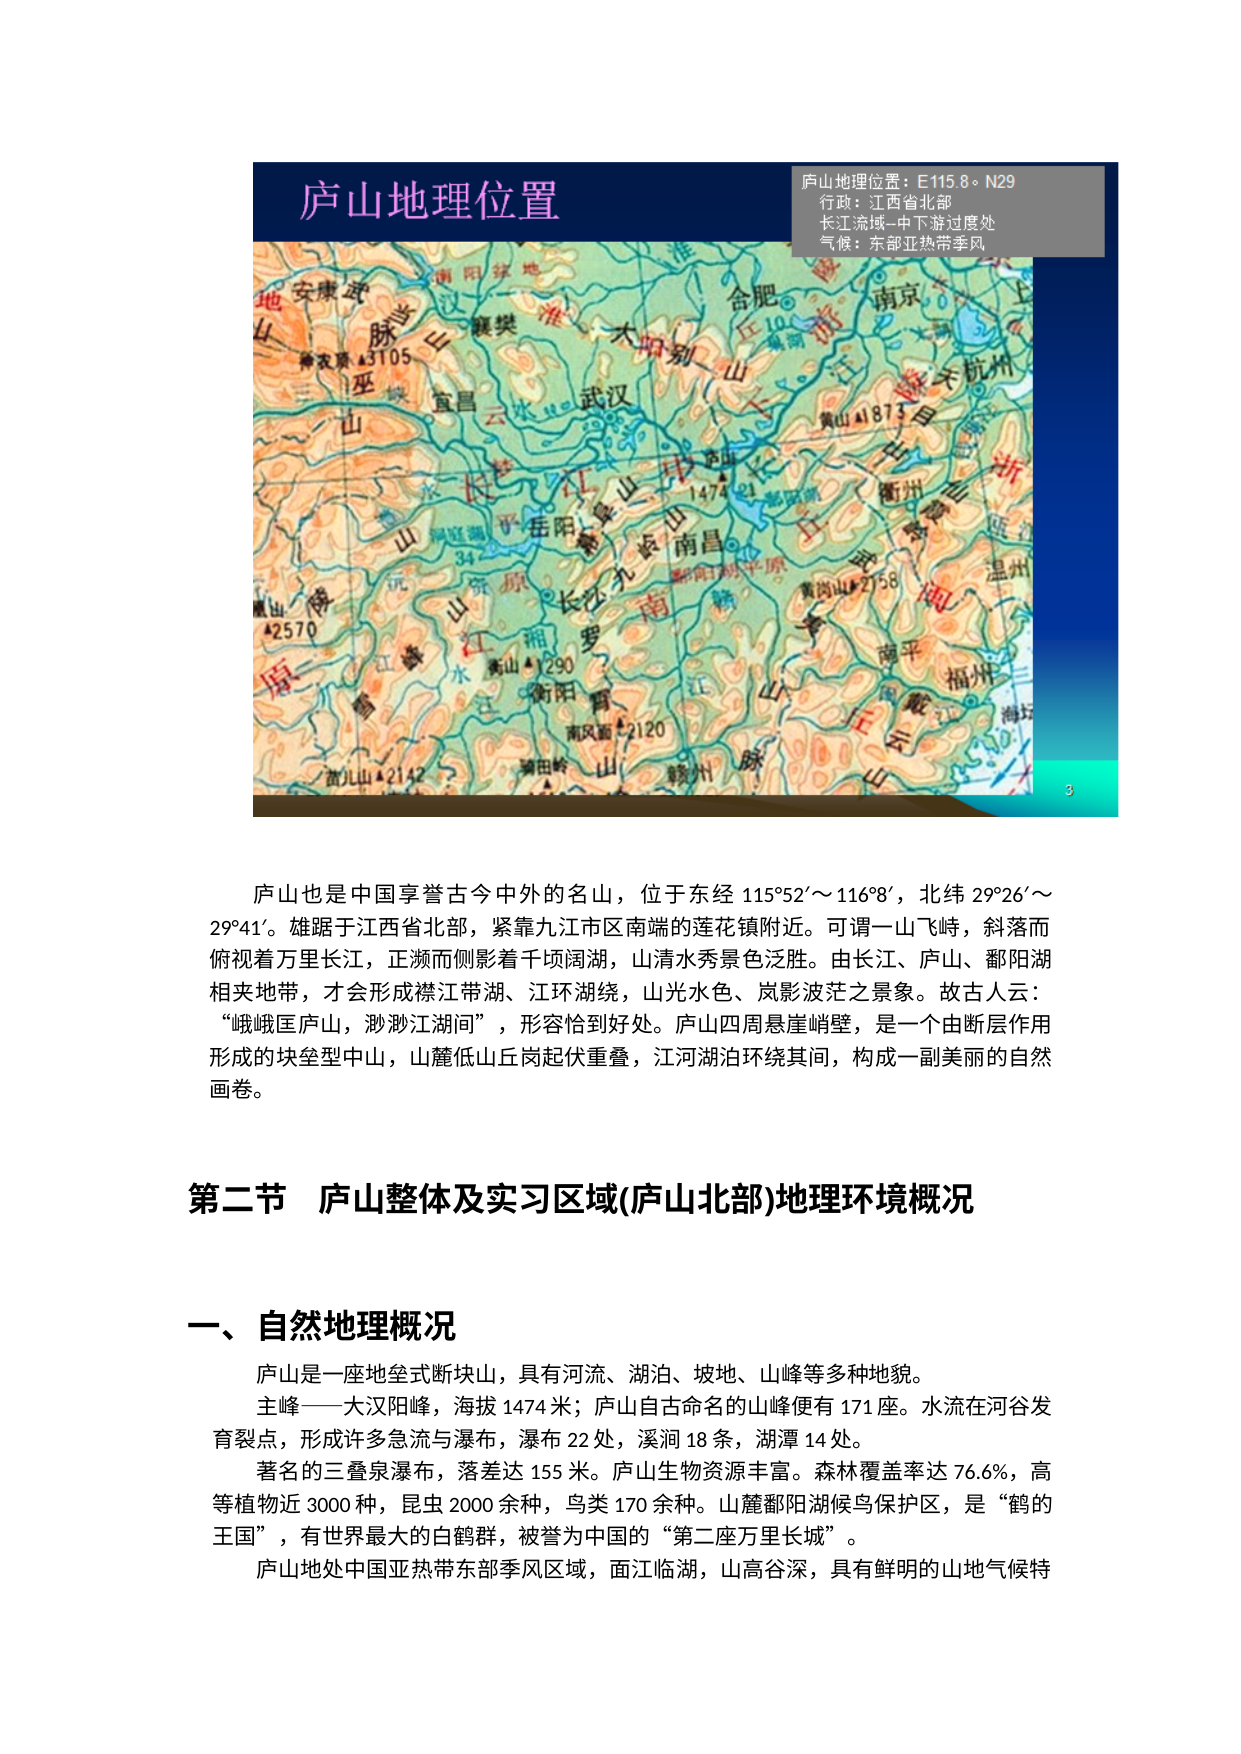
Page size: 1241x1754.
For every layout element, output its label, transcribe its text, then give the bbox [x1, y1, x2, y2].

picture [253, 162, 1119, 817]
subtitle 第二节 庐山整体及实习区域(庐山北部)地理环境概况 [187, 1164, 1053, 1229]
subtitle 自然地理概况 [187, 1291, 1003, 1356]
list 著名的三叠泉瀑布，落差达155米。庐山生物资源丰富。森林覆盖率达76.6%，高等植物近3000种，昆虫2000余种，鸟类170余种。山麓鄱阳湖候鸟保护区，是“鹤的王国”，有世界最大的白鹤群，被誉为中国的“第二座万里长城”。 [212, 1454, 1053, 1551]
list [212, 1551, 1053, 1584]
list 主峰——大汉阳峰，海拔1474米；庐山自古命名的山峰便有171座。水流在河谷发育裂点，形成许多急流与瀑布，瀑布22处，溪涧18条，湖潭14处。 [212, 1389, 1053, 1454]
text 庐山也是中国享誉古今中外的名山，位于东经115°52′～116°8′，北纬29°26′～29°41′。雄踞于江西省北部，紧靠九江市区南端的莲花镇附近。可谓一山飞峙，斜落而俯视着万里长江，正濒而侧影着千顷阔湖，山清水秀景色泛胜。由长江、庐山、鄱阳湖相夹地带，才会形成襟江带湖、江环湖绕，山光水色、岚影波茫之景象。故古人云：“峨峨匡庐山，渺渺江湖间”，形容恰到好处。庐山四周悬崖峭壁，是一个由断层作用形成的块垒型中山，山麓低山丘岗起伏重叠，江河湖泊环绕其间，构成一副美丽的自然画卷。 [209, 877, 1053, 1104]
list 庐山是一座地垒式断块山，具有河流、湖泊、坡地、山峰等多种地貌。 [212, 1356, 1053, 1389]
